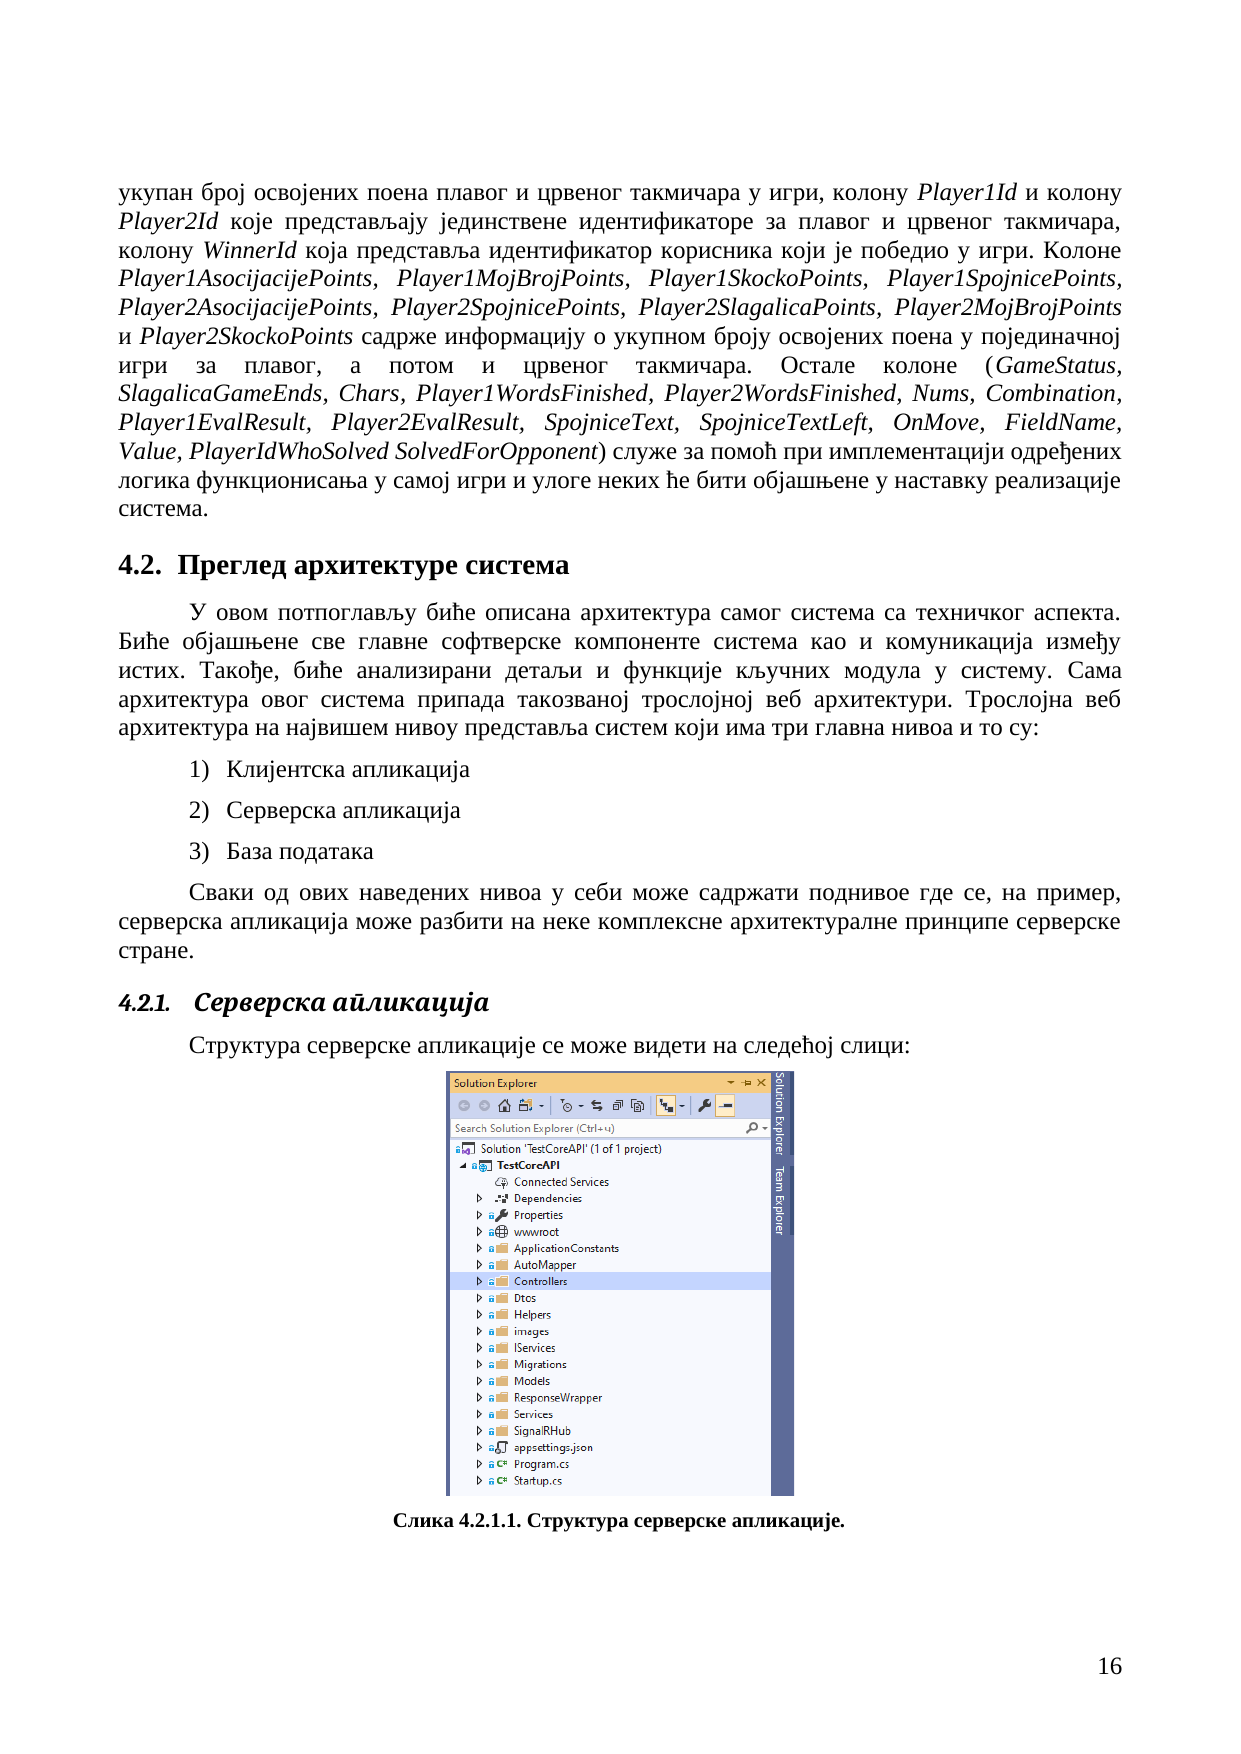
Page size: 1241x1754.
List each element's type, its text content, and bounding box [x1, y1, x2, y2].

list Клијентска апликација [189, 754, 1122, 782]
text Серверска апликација [118, 989, 1122, 1017]
picture [446, 1071, 795, 1496]
text Слика 4.2.1.1. Структура серверске апликације. [118, 1508, 1122, 1532]
text У овом потпоглављу биће описана архитектура самог система са техничког аспекта. Биће објашњене све главне софтверске компоненте система као и комуникација између истих. Такође, биће анализирани детаљи и функције кључних модула у систему. Сама архитектура овог система припада такозваној трослојној веб архитектури. Трослојна веб архитектура на највишем нивоу представља систем који има три главна нивоа и то су: [118, 597, 1122, 741]
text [118, 177, 1122, 522]
list Серверска апликација [189, 795, 1122, 824]
text Сваки од ових наведених нивоа у себи може садржати поднивое где се, на пример, серверска апликација може разбити на неке комплексне архитектуралне принципе серверске стране. [118, 877, 1122, 964]
text Преглед архитектуре система [118, 547, 1122, 581]
list База података [189, 836, 1122, 865]
text Структура серверске апликације се може видети на следећој слици: [118, 1030, 1122, 1059]
